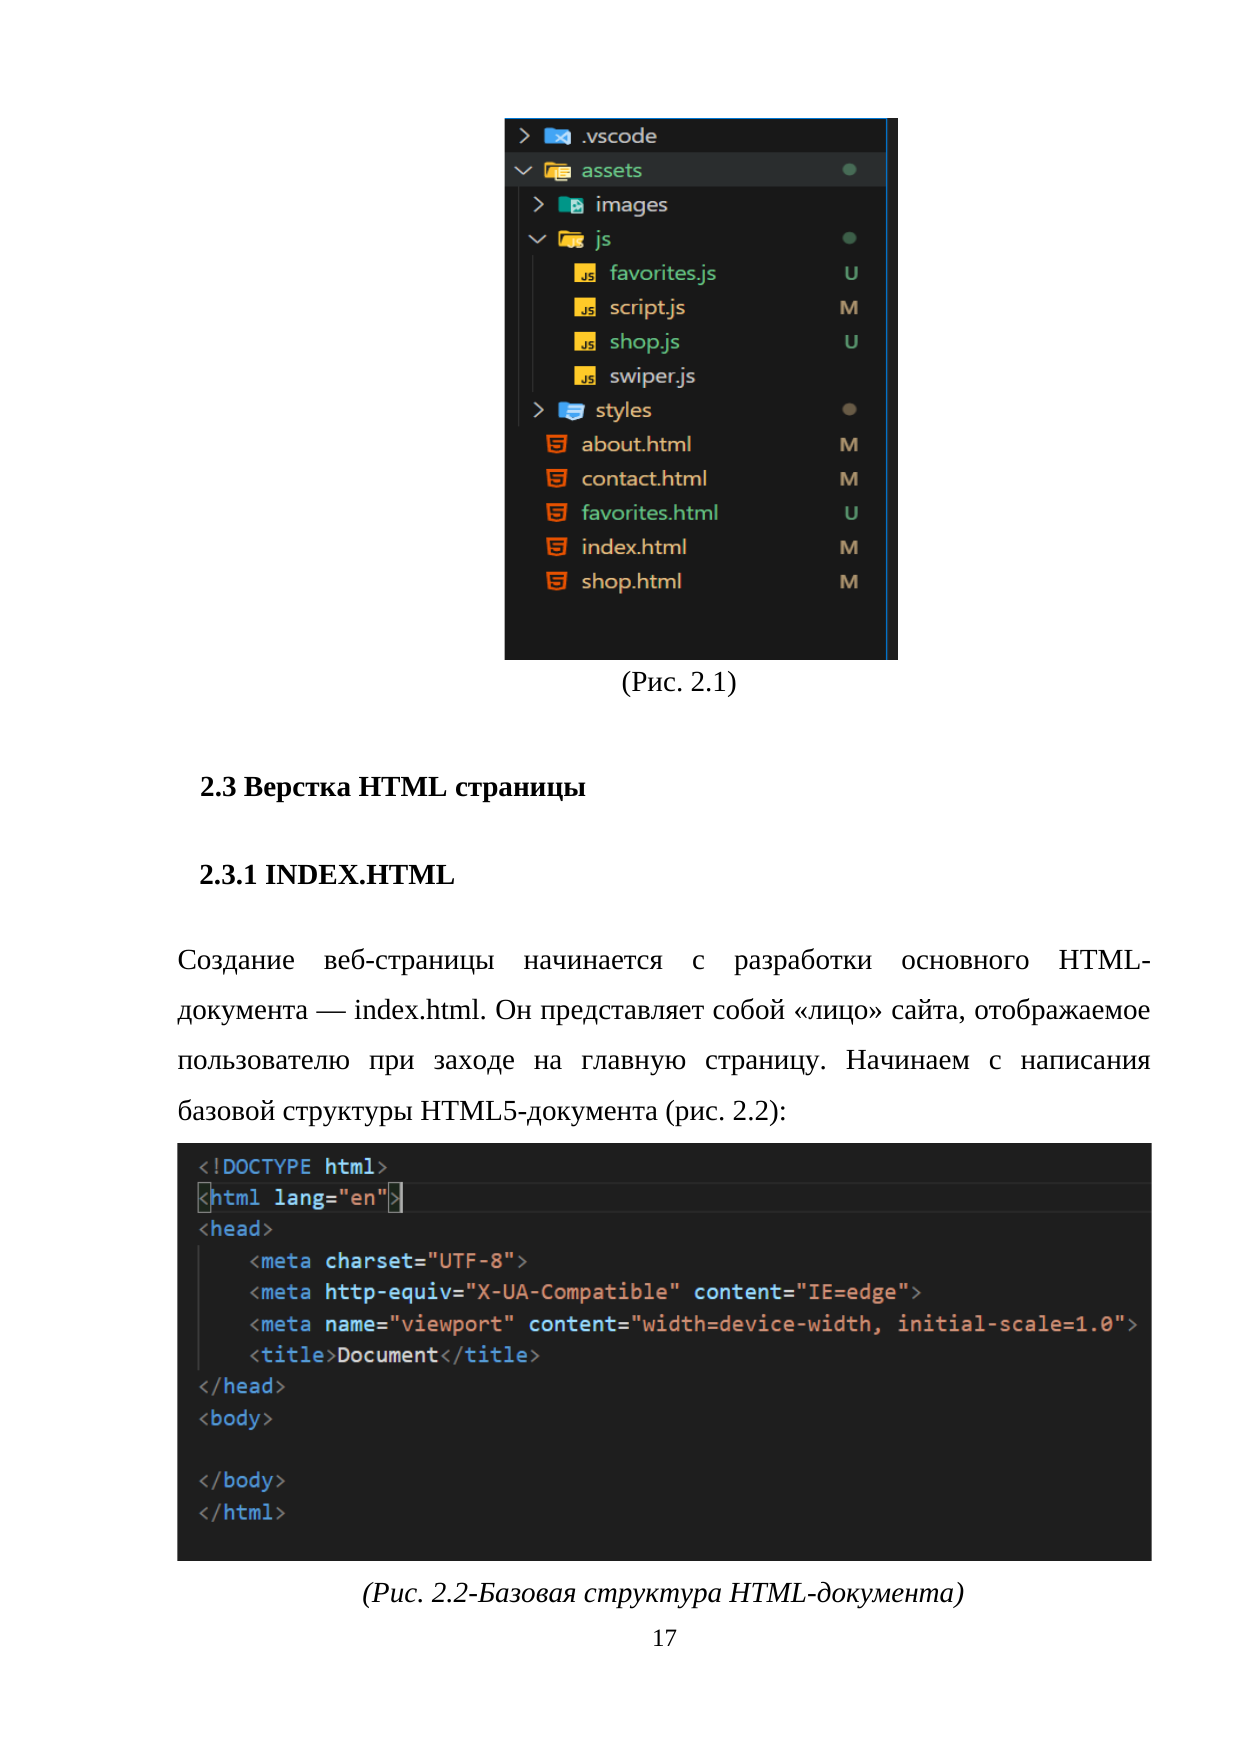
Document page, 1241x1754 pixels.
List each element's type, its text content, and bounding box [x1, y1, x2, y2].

text (Рис. 2.1) [177, 664, 1152, 698]
text (Рис. 2.2-Базовая структура HTML-документа) [177, 1575, 1152, 1608]
text Создание веб-страницы начинается с разработки основного HTML-документа — index.html. Он представляет собой «лицо» сайта, отображаемое пользователю при заходе на главную страницу. Начинаем с написания базовой структуры HTML5-документа (рис. 2.2): [177, 942, 1152, 1126]
subtitle 2.3 Верстка HTML страницы [177, 769, 1152, 803]
subtitle 2.3.1 INDEX.HTML [177, 857, 1152, 890]
picture [504, 118, 898, 660]
picture [177, 1143, 1152, 1561]
